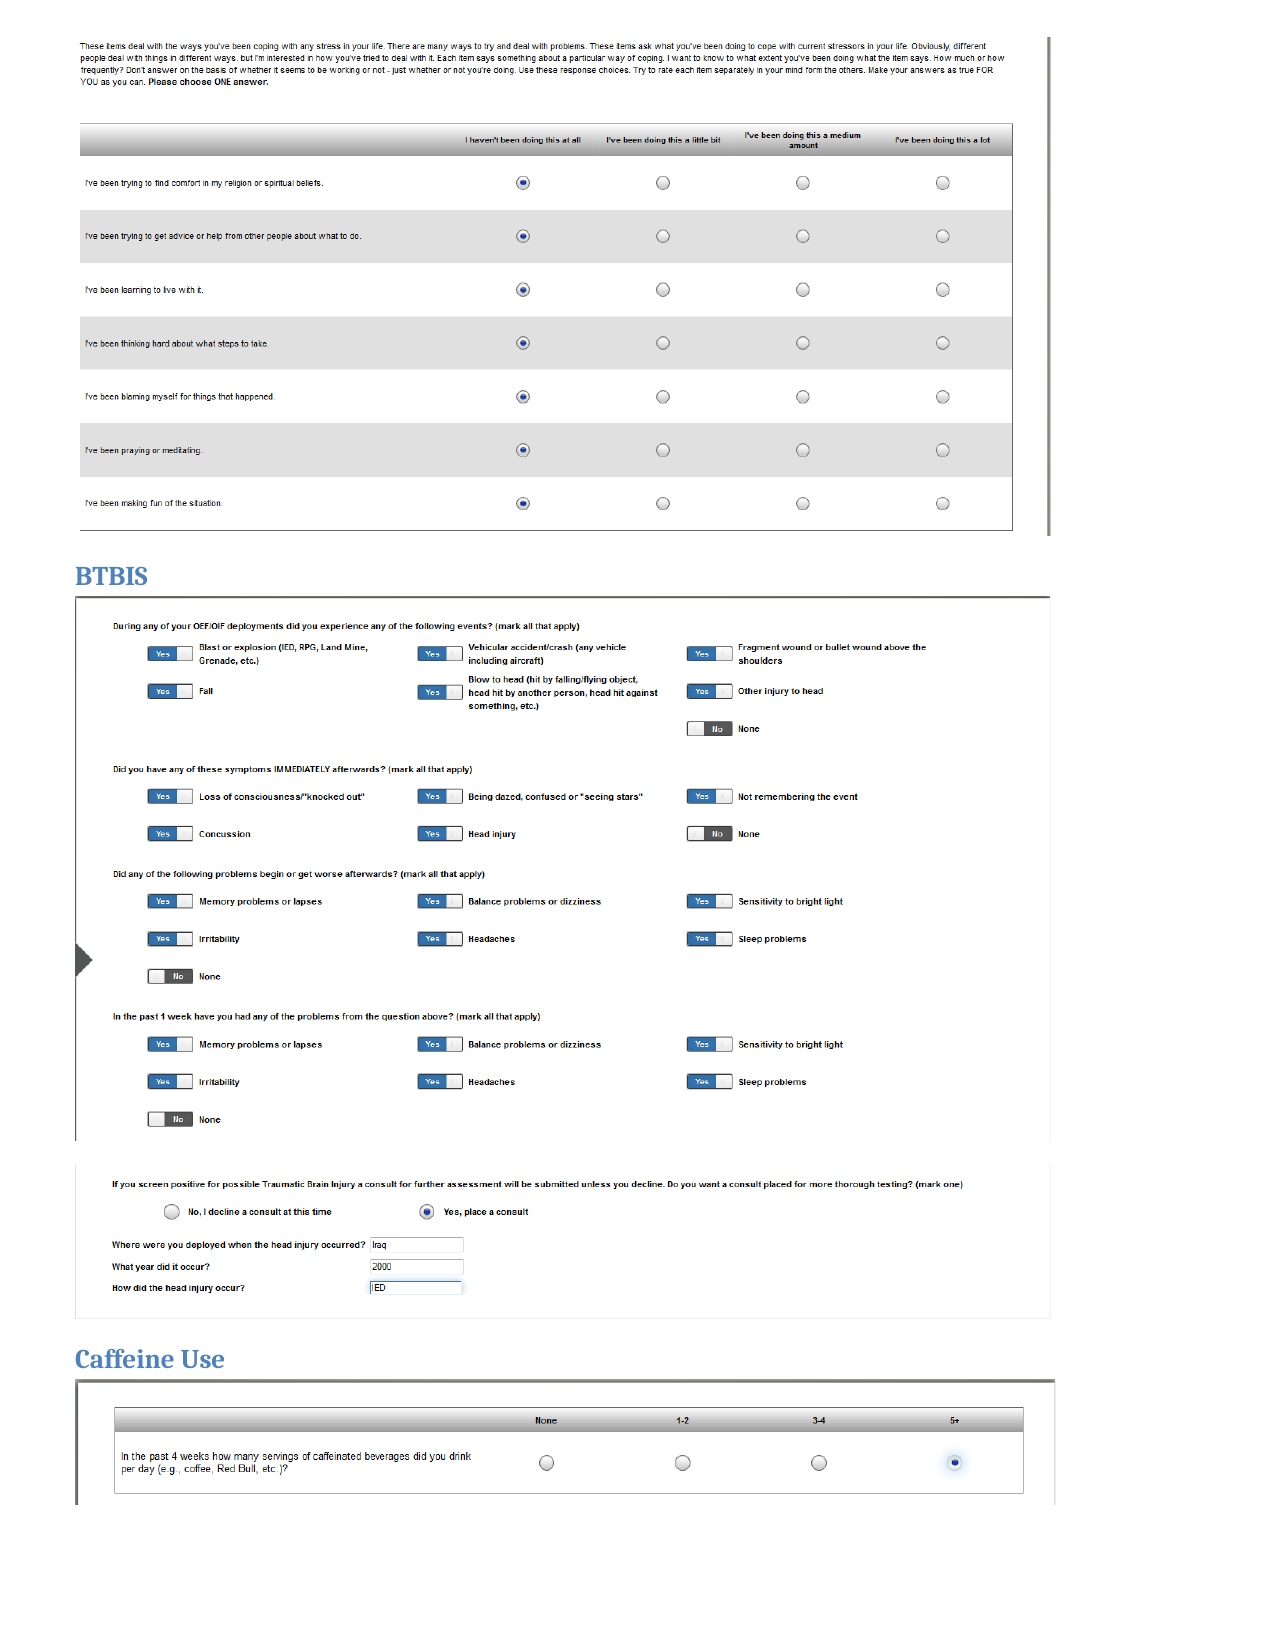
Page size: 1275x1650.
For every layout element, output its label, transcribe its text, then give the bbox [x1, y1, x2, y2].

picture [75, 37, 1051, 536]
picture [75, 1379, 1055, 1505]
picture [75, 1165, 1050, 1319]
picture [75, 596, 1050, 1141]
subtitle BTBIS [75, 561, 1200, 592]
subtitle Caffeine Use [75, 1344, 1200, 1375]
